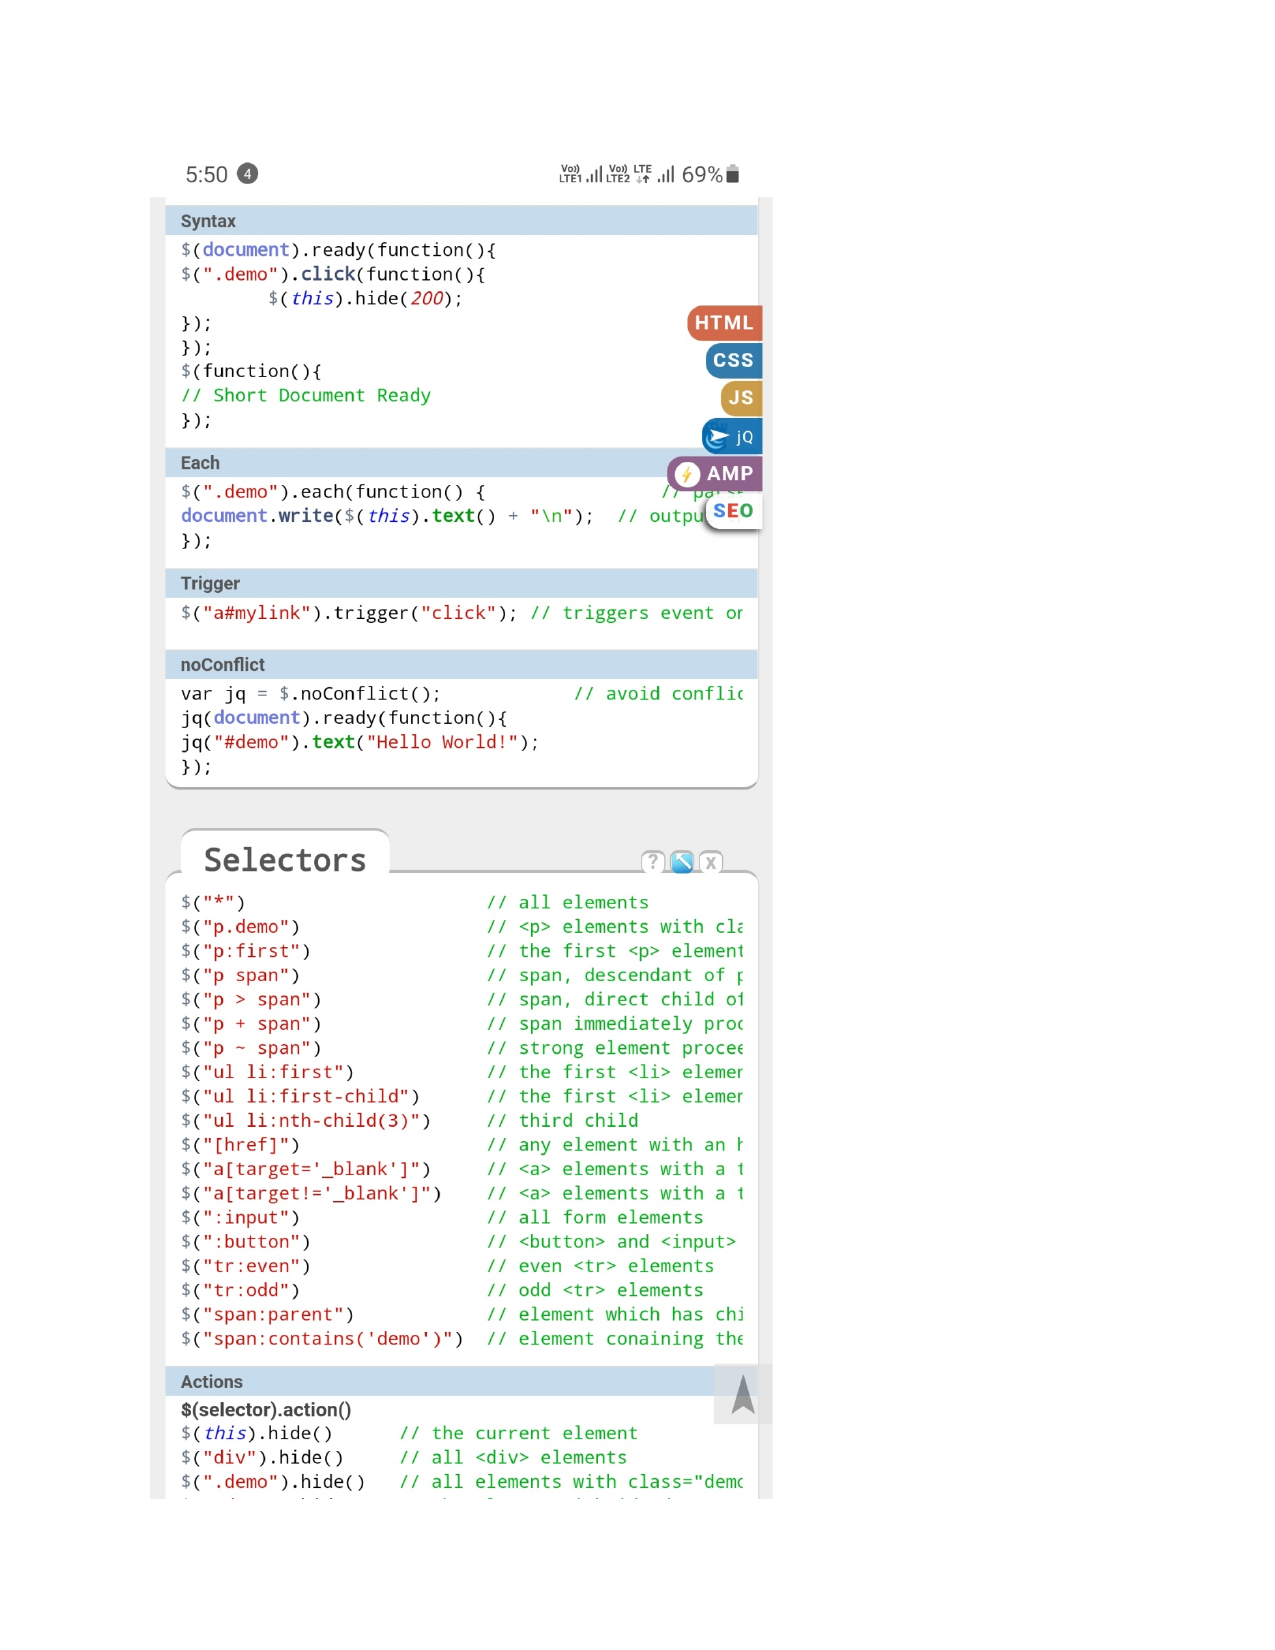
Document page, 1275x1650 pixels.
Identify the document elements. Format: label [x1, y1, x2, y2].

picture [150, 150, 773, 1499]
